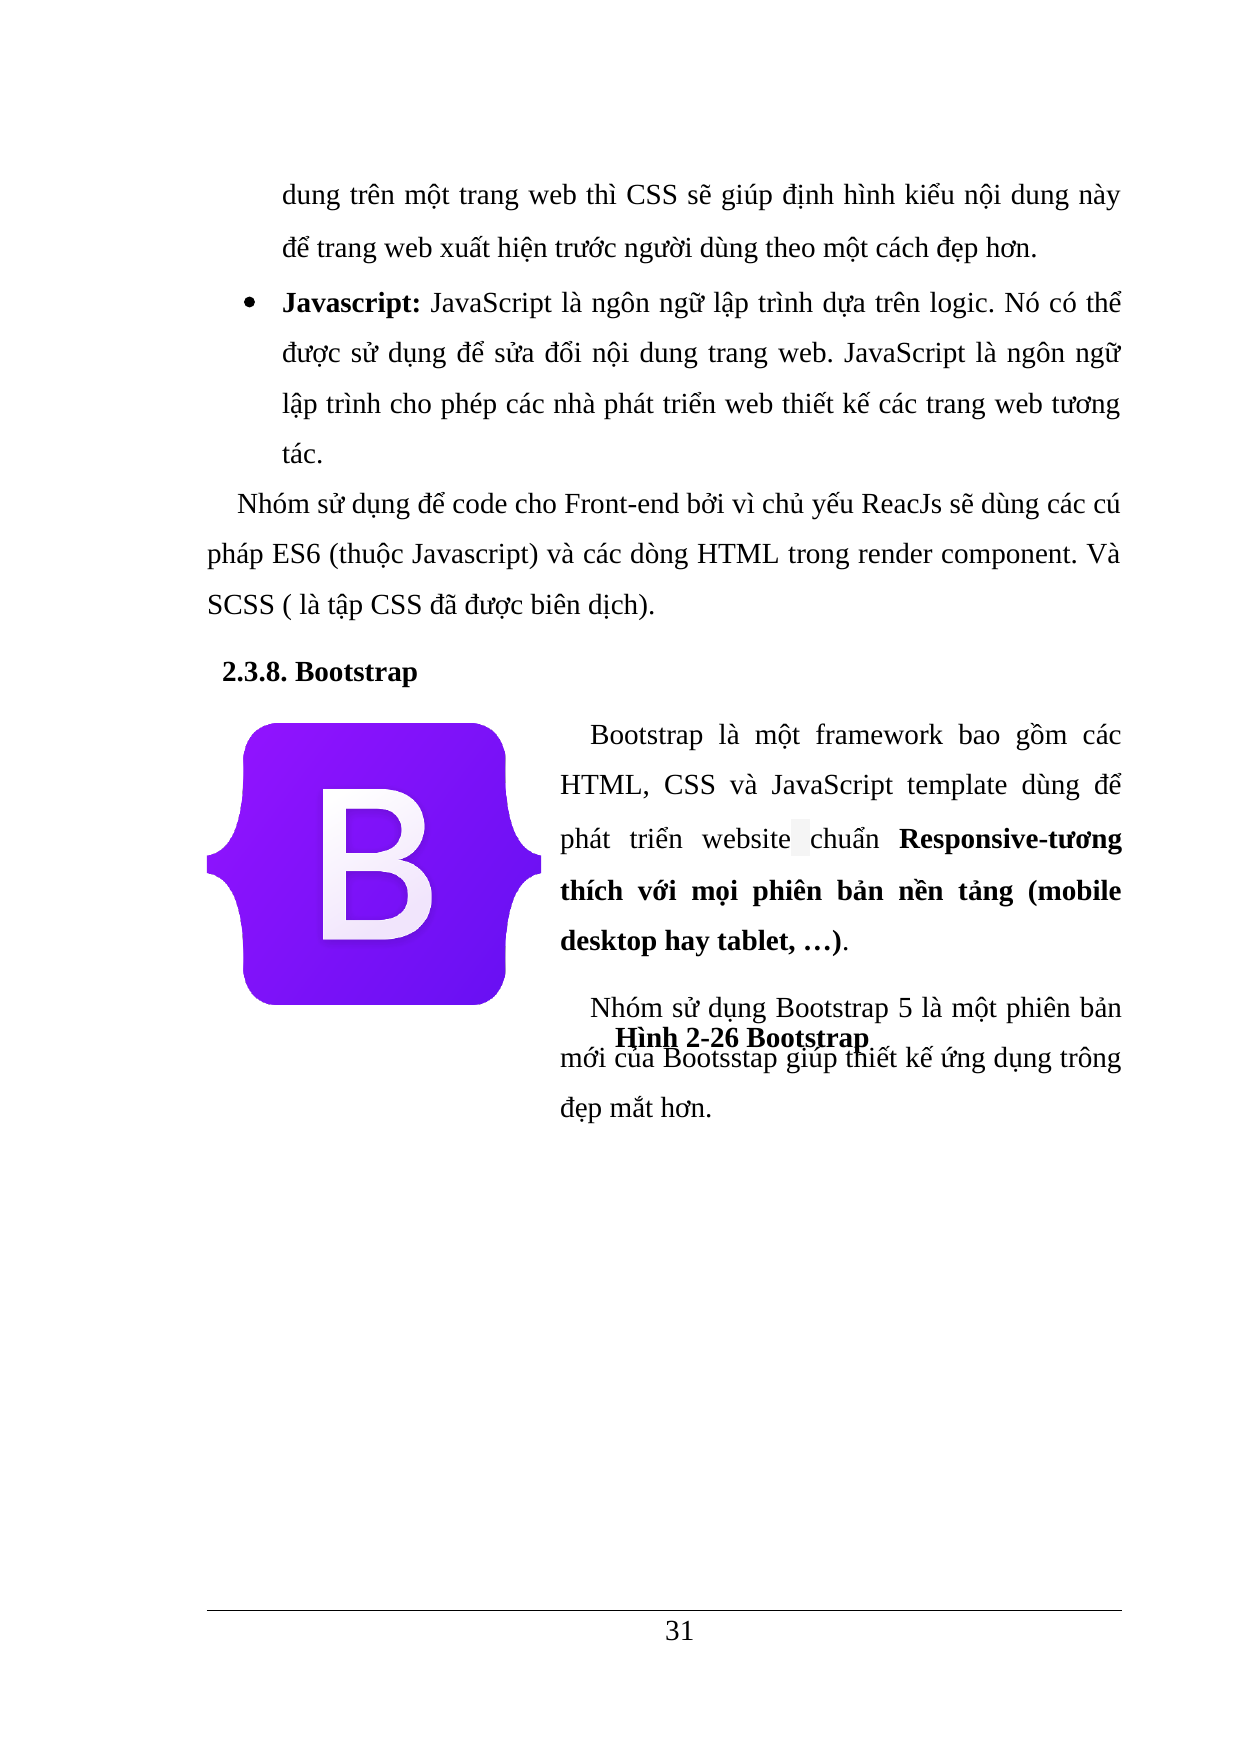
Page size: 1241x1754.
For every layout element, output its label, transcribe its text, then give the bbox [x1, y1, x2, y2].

picture [206, 723, 542, 1005]
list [244, 177, 1122, 266]
text Nhóm sử dụng để code cho Front-end bởi vì chủ yếu ReacJs sẽ dùng các cú pháp ES6 (thuộc Javascript) và các dòng HTML trong render component. Và SCSS ( là tập CSS đã được biên dịch). [207, 486, 1122, 621]
text Nhóm sử dụng Bootstrap 5 là một phiên bản mới của Bootsstap giúp thiết kế ứng dụng trông đẹp mắt hơn. [207, 990, 1122, 1124]
subtitle Bootstrap [222, 654, 1122, 687]
list Javascript: JavaScript là ngôn ngữ lập trình dựa trên logic. Nó có thể được sử dụng để sửa đổi nội dung trang web. JavaScript là ngôn ngữ lập trình cho phép các nhà phát triển web thiết kế các trang web tương tác. [244, 285, 1122, 469]
